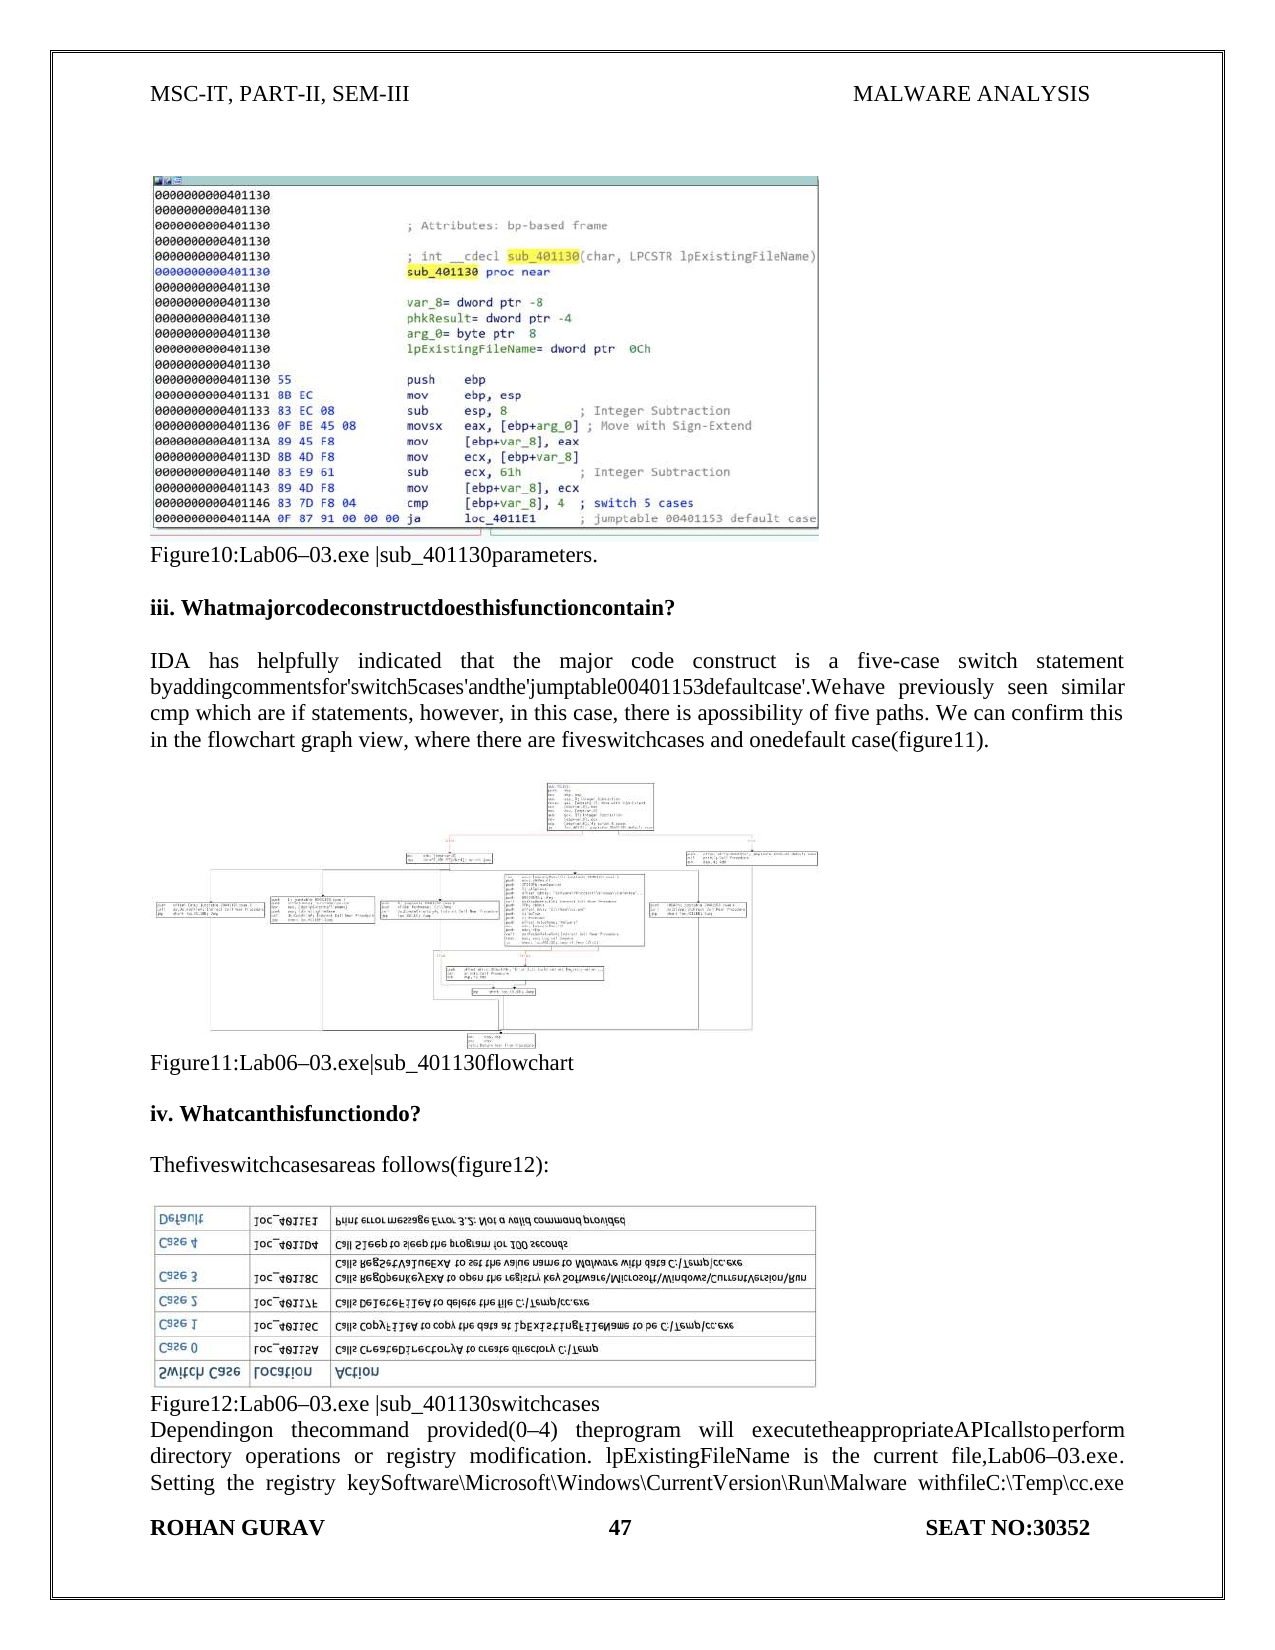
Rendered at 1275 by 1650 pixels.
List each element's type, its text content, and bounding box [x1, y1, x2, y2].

picture [150, 1204, 819, 1390]
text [150, 1416, 1125, 1495]
picture [150, 780, 819, 1049]
text Thefiveswitchcasesareas follows(figure12): [150, 1152, 1125, 1178]
text Figure12:Lab06–03.exe |sub_401130switchcases [150, 1390, 1125, 1416]
subtitle iii. Whatmajorcodeconstructdoesthisfunctioncontain? [150, 594, 1125, 620]
subtitle iv. Whatcanthisfunctiondo? [150, 1100, 1125, 1127]
picture [150, 176, 819, 542]
text IDA has helpfully indicated that the major code construct is a five-case switch statement byaddingcommentsfor'switch5cases'andthe'jumptable00401153defaultcase'.Wehave previously seen similar cmp which are if statements, however, in this case, there is apossibility of five paths. We can confirm this in the flowchart graph view, where there are fiveswitchcases and onedefault case(figure11). [150, 647, 1125, 752]
text Figure10:Lab06–03.exe |sub_401130parameters. [150, 541, 1125, 568]
